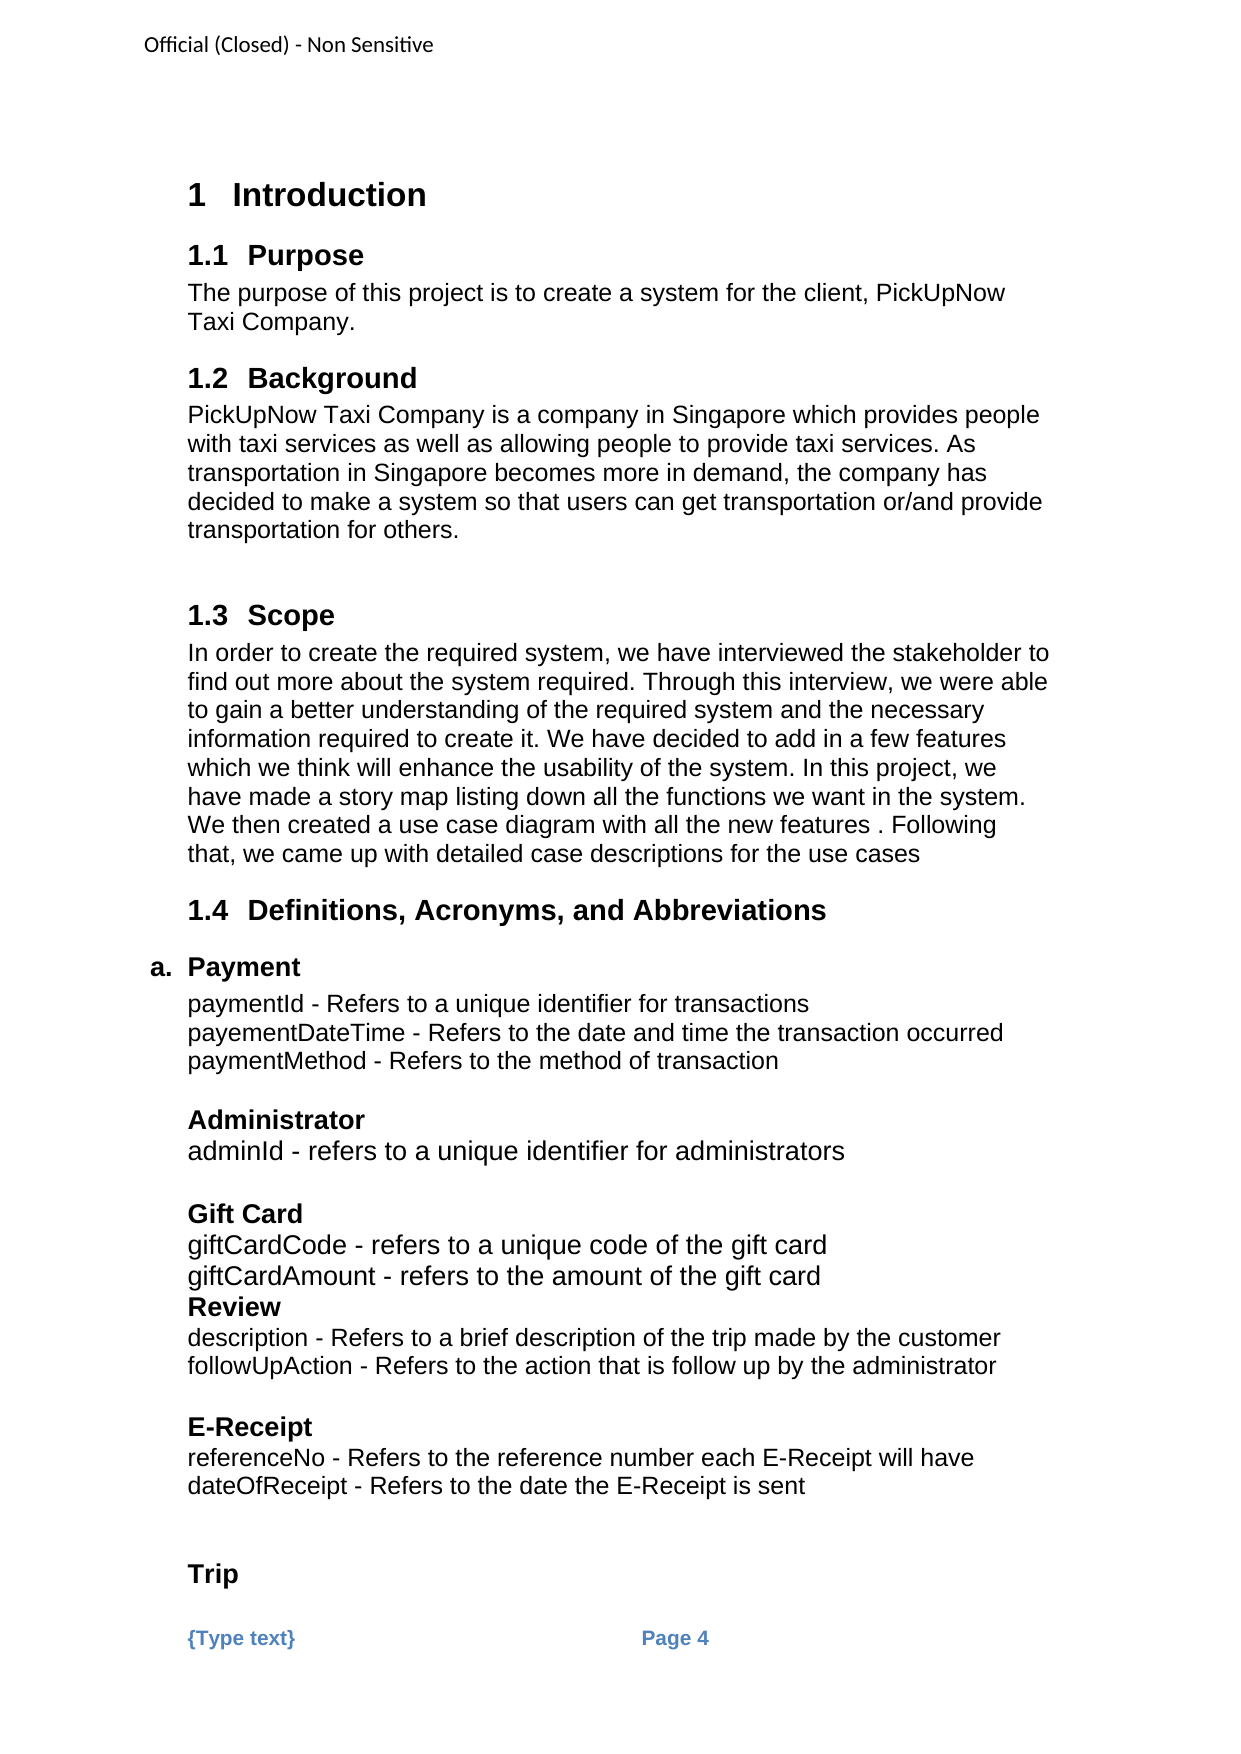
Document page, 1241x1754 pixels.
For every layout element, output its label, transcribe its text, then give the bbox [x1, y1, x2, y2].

text giftCardAmount - refers to the amount of the gift card [187, 1260, 1053, 1291]
text In order to create the required system, we have interviewed the stakeholder to find out more about the system required. Through this interview, we were able to gain a better understanding of the required system and the necessary information required to create it. We have decided to add in a few features which we think will enhance the usability of the system. In this project, we have made a story map listing down all the functions we want in the system. We then created a use case diagram with all the new features . Following that, we came up with detailed case descriptions for the use cases [187, 638, 1053, 868]
text PickUpNow Taxi Company is a company in Singapore which provides people with taxi services as well as allowing people to provide taxi services. As transportation in Singapore becomes more in demand, the company has decided to make a system so that users can get transportation or/and provide transportation for others. [187, 401, 1053, 544]
text followUpAction - Refers to the action that is follow up by the administrator [187, 1351, 1053, 1380]
text Review [187, 1291, 1053, 1323]
text payementDateTime - Refers to the date and time the transaction occurred [187, 1018, 1053, 1046]
subtitle Payment [150, 951, 1053, 983]
text referenceNo - Refers to the reference number each E-Receipt will have [187, 1443, 1053, 1471]
text Trip [187, 1558, 1053, 1589]
text paymentId - Refers to a unique identifier for transactions [187, 989, 1053, 1018]
text Gift Card [187, 1198, 1053, 1229]
subtitle Purpose [187, 238, 1053, 272]
text giftCardCode - refers to a unique code of the gift card [187, 1229, 1053, 1260]
subtitle Introduction [187, 175, 1053, 213]
text paymentMethod - Refers to the method of transaction [187, 1046, 1053, 1075]
text description - Refers to a brief description of the trip made by the customer [187, 1323, 1053, 1351]
subtitle Definitions, Acronyms, and Abbreviations [187, 893, 1053, 926]
subtitle Scope [187, 598, 1053, 632]
text adminId - refers to a unique identifier for administrators [187, 1135, 1053, 1166]
text E-Receipt [187, 1411, 1053, 1443]
text The purpose of this project is to create a system for the client, PickUpNow Taxi Company. [187, 278, 1053, 336]
text Administrator [187, 1104, 1053, 1135]
subtitle Background [187, 361, 1053, 394]
text dateOfReceipt - Refers to the date the E-Receipt is sent [187, 1471, 1053, 1500]
